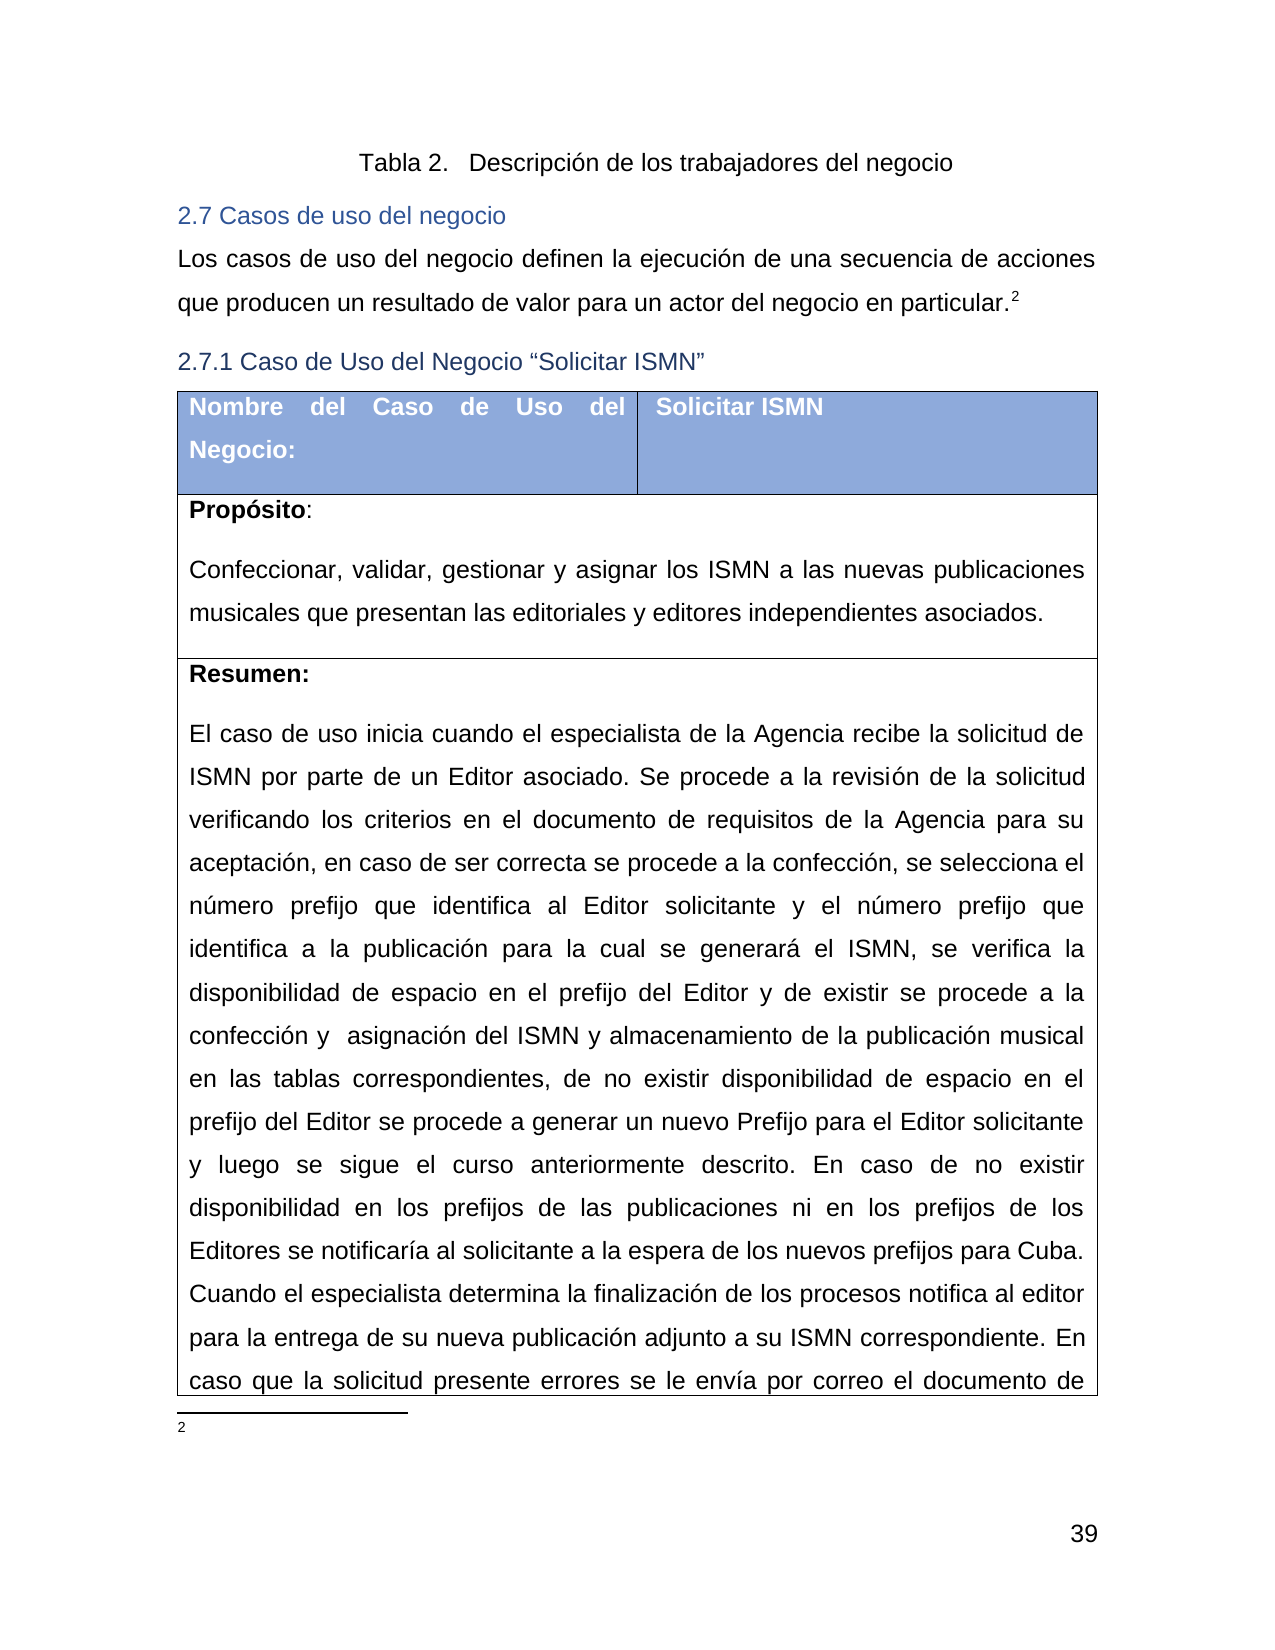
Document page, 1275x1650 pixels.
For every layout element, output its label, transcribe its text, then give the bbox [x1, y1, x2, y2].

text Los casos de uso del negocio definen la ejecución de una secuencia de acciones que producen un resultado de valor para un actor del negocio en particular. [177, 244, 1098, 316]
subtitle 2.7 Casos de uso del negocio [177, 201, 1098, 230]
table_header Solicitar ISMN [638, 392, 1097, 494]
subtitle 2.7.1 Caso de Uso del Negocio “Solicitar ISMN” [177, 347, 1098, 376]
table_header Nombre del Caso de Uso del Negocio: [178, 392, 637, 494]
text Descripción de los trabajadores del negocio [215, 148, 1098, 176]
table_cell Propósito: Confeccionar, validar, gestionar y asignar los ISMN a las nuevas publicaciones musicales que presentan las editoriales y editores independientes asociados. [178, 495, 1097, 658]
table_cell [178, 659, 1097, 1394]
